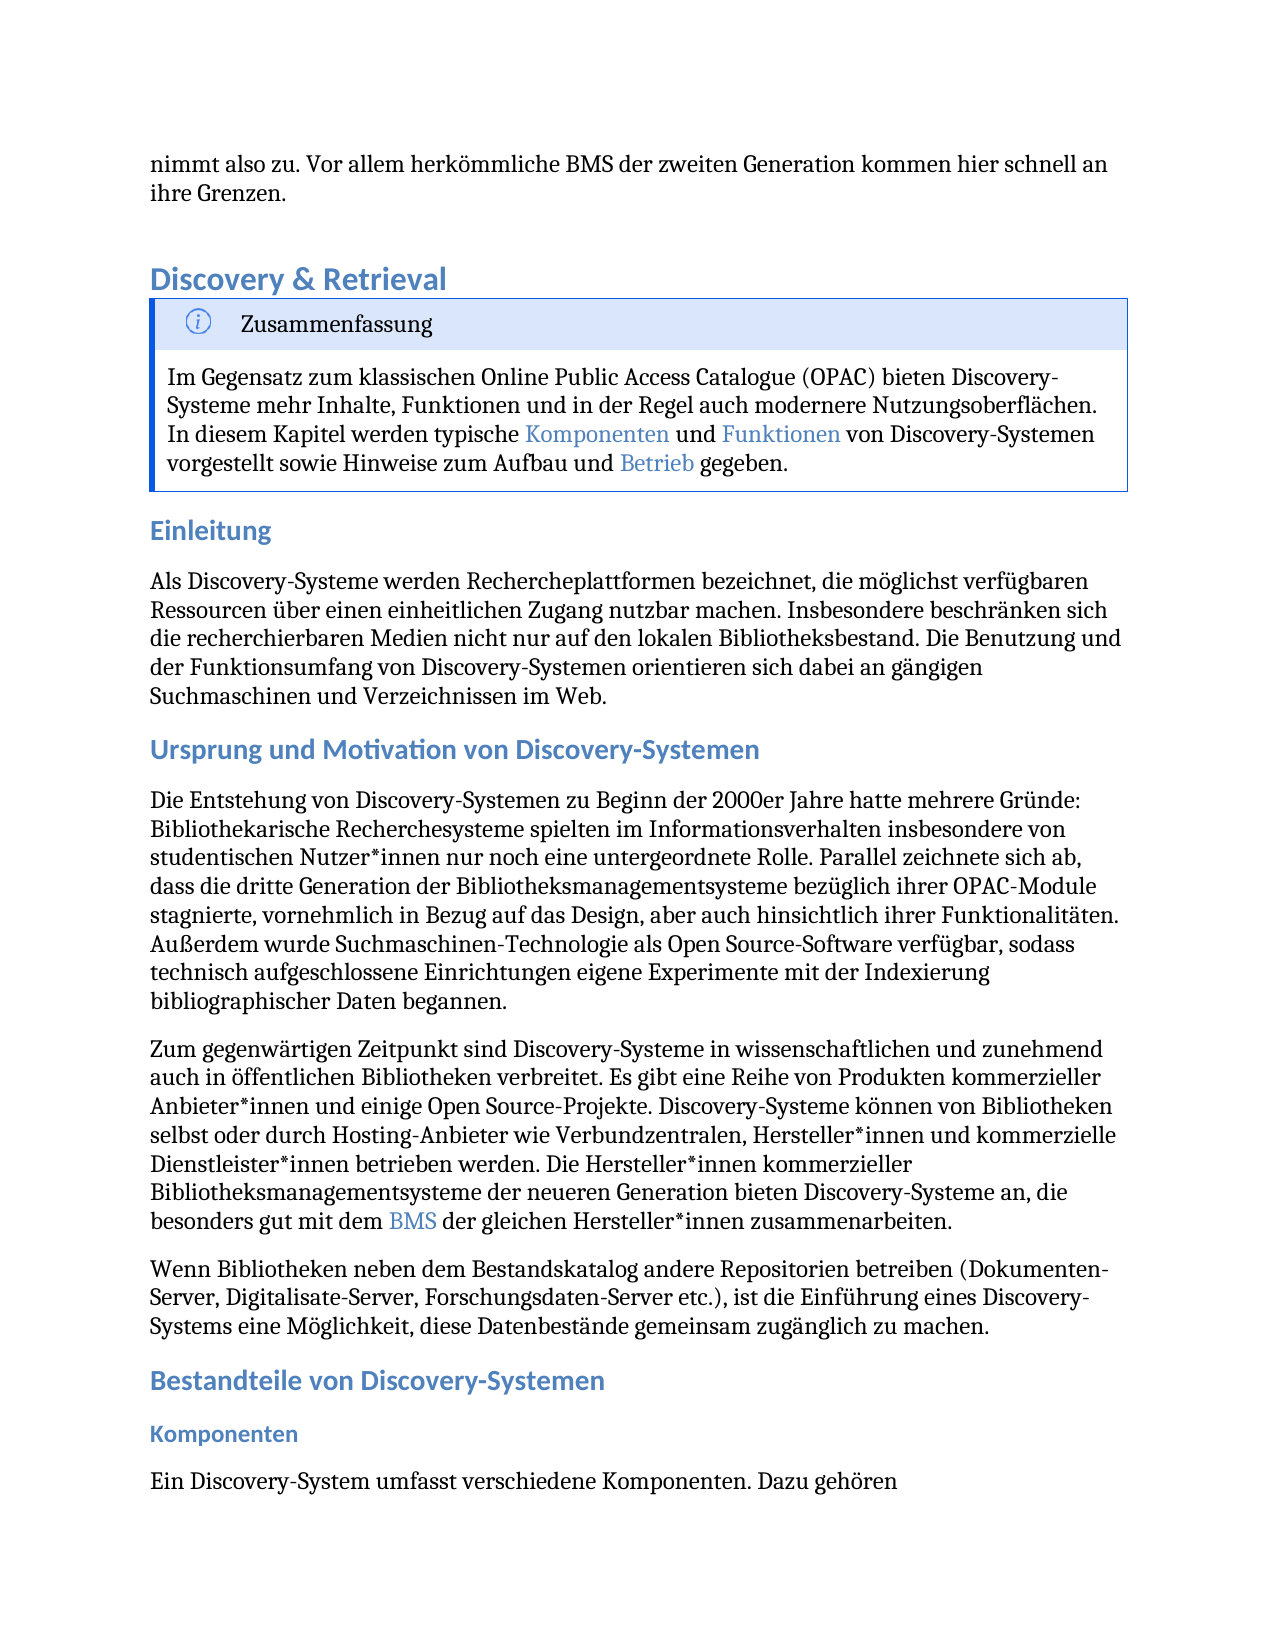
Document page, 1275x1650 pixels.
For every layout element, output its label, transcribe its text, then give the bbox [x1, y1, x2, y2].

text Als Discovery-Systeme werden Rechercheplattformen bezeichnet, die möglichst verfügbaren Ressourcen über einen einheitlichen Zugang nutzbar machen. Insbesondere beschränken sich die recherchierbaren Medien nicht nur auf den lokalen Bibliotheksbestand. Die Benutzung und der Funktionsumfang von Discovery-Systemen orientieren sich dabei an gängigen Suchmaschinen und Verzeichnissen im Web. [150, 567, 1125, 711]
text Die Entstehung von Discovery-Systemen zu Beginn der 2000er Jahre hatte mehrere Gründe: Bibliothekarische Recherchesysteme spielten im Informationsverhalten insbesondere von studentischen Nutzer*innen nur noch eine untergeordnete Rolle. Parallel zeichnete sich ab, dass die dritte Generation der Bibliotheksmanagementsysteme bezüglich ihrer OPAC-Module stagnierte, vornehmlich in Bezug auf das Design, aber auch hinsichtlich ihrer Funktionalitäten. Außerdem wurde Suchmaschinen-Technologie als Open Source-Software verfügbar, sodass technisch aufgeschlossene Einrichtungen eigene Experimente mit der Indexierung bibliographischer Daten begannen. [150, 786, 1125, 1016]
text Ein Discovery-System umfasst verschiedene Komponenten. Dazu gehören [150, 1467, 1125, 1496]
subtitle Komponenten [150, 1418, 1125, 1448]
picture [186, 308, 211, 334]
subtitle Discovery & Retrieval [150, 257, 1125, 298]
table_header Zusammenfassung [155, 299, 1127, 350]
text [150, 150, 1125, 207]
subtitle Bestandteile von Discovery-Systemen [150, 1362, 1125, 1397]
subtitle Ursprung und Motivation von Discovery-Systemen [150, 731, 1125, 767]
table_cell Im Gegensatz zum klassischen Online Public Access Catalogue (OPAC) bieten Discovery-Systeme mehr Inhalte, Funktionen und in der Regel auch modernere Nutzungsoberflächen. In diesem Kapitel werden typische Komponenten und Funktionen von Discovery-Systemen vorgestellt sowie Hinweise zum Aufbau und Betrieb gegeben. [155, 350, 1127, 491]
text Wenn Bibliotheken neben dem Bestandskatalog andere Repositorien betreiben (Dokumenten-Server, Digitalisate-Server, Forschungsdaten-Server etc.), ist die Einführung eines Discovery-Systems eine Möglichkeit, diese Datenbestände gemeinsam zugänglich zu machen. [150, 1254, 1125, 1341]
subtitle Einleitung [150, 512, 1125, 548]
text Zum gegenwärtigen Zeitpunkt sind Discovery-Systeme in wissenschaftlichen und zunehmend auch in öffentlichen Bibliotheken verbreitet. Es gibt eine Reihe von Produkten kommerzieller Anbieter*innen und einige Open Source-Projekte. Discovery-Systeme können von Bibliotheken selbst oder durch Hosting-Anbieter wie Verbundzentralen, Hersteller*innen und kommerzielle Dienstleister*innen betrieben werden. Die Hersteller*innen kommerzieller Bibliotheksmanagementsysteme der neueren Generation bieten Discovery-Systeme an, die besonders gut mit dem BMS der gleichen Hersteller*innen zusammenarbeiten. [150, 1034, 1125, 1236]
